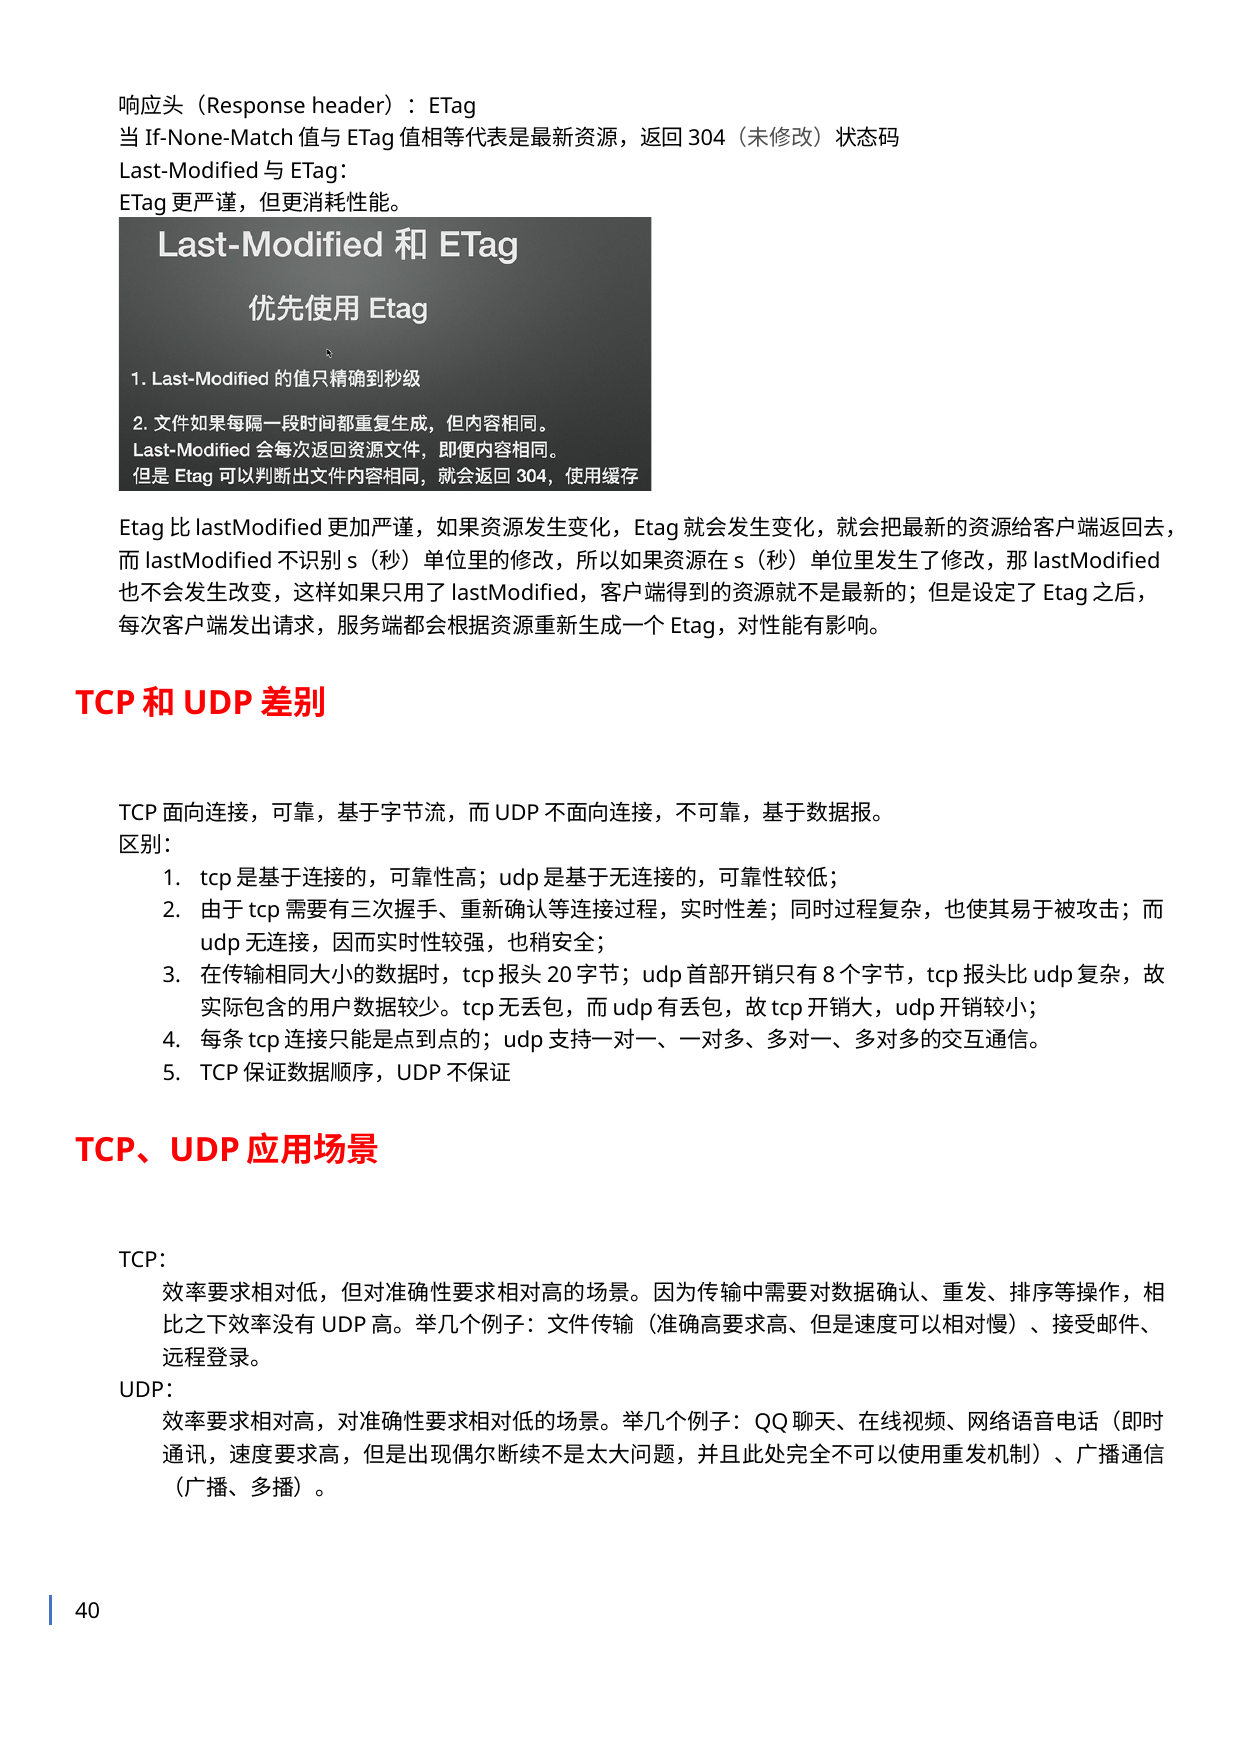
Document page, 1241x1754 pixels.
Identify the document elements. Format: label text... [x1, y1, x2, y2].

text TCP： [119, 1242, 1165, 1274]
text 当If-None-Match值与ETag值相等代表是最新资源，返回304（未修改）状态码 [119, 120, 1165, 153]
picture [118, 217, 652, 491]
list 由于tcp需要有三次握手、重新确认等连接过程，实时性差；同时过程复杂，也使其易于被攻击；而udp无连接，因而实时性较强，也稍安全； [162, 892, 1165, 957]
text ETag更严谨，但更消耗性能。 [119, 185, 1165, 218]
text 响应头（Response header）：ETag [119, 88, 1165, 120]
text Etag比lastModified更加严谨，如果资源发生变化，Etag就会发生变化，就会把最新的资源给客户端返回去，而lastModified不识别s（秒）单位里的修改，所以如果资源在s（秒）单位里发生了修改，那lastModified也不会发生改变，这样如果只用了lastModified，客户端得到的资源就不是最新的；但是设定了Etag之后，每次客户端发出请求，服务端都会根据资源重新生成一个Etag，对性能有影响。 [119, 510, 1165, 640]
subtitle TCP、UDP应用场景 [75, 1114, 1165, 1179]
list tcp是基于连接的，可靠性高；udp是基于无连接的，可靠性较低； [162, 859, 1165, 892]
text UDP： [119, 1372, 1165, 1404]
text TCP面向连接，可靠，基于字节流，而UDP不面向连接，不可靠，基于数据报。 [119, 794, 1165, 827]
list 在传输相同大小的数据时，tcp报头20字节；udp首部开销只有8个字节，tcp报头比udp复杂，故实际包含的用户数据较少。tcp无丢包，而udp有丢包，故tcp开销大，udp开销较小； [162, 957, 1165, 1022]
text Last-Modified与ETag： [119, 153, 1165, 185]
subtitle TCP和UDP差别 [75, 667, 1165, 732]
list TCP保证数据顺序，UDP不保证 [162, 1054, 1165, 1087]
text 效率要求相对低，但对准确性要求相对高的场景。因为传输中需要对数据确认、重发、排序等操作，相比之下效率没有UDP高。举几个例子：文件传输（准确高要求高、但是速度可以相对慢）、接受邮件、远程登录。 [162, 1274, 1165, 1372]
text 效率要求相对高，对准确性要求相对低的场景。举几个例子：QQ聊天、在线视频、网络语音电话（即时通讯，速度要求高，但是出现偶尔断续不是太大问题，并且此处完全不可以使用重发机制）、广播通信（广播、多播）。 [162, 1404, 1165, 1502]
text 区别： [119, 827, 1165, 859]
list 每条tcp连接只能是点到点的；udp支持一对一、一对多、多对一、多对多的交互通信。 [162, 1022, 1165, 1054]
